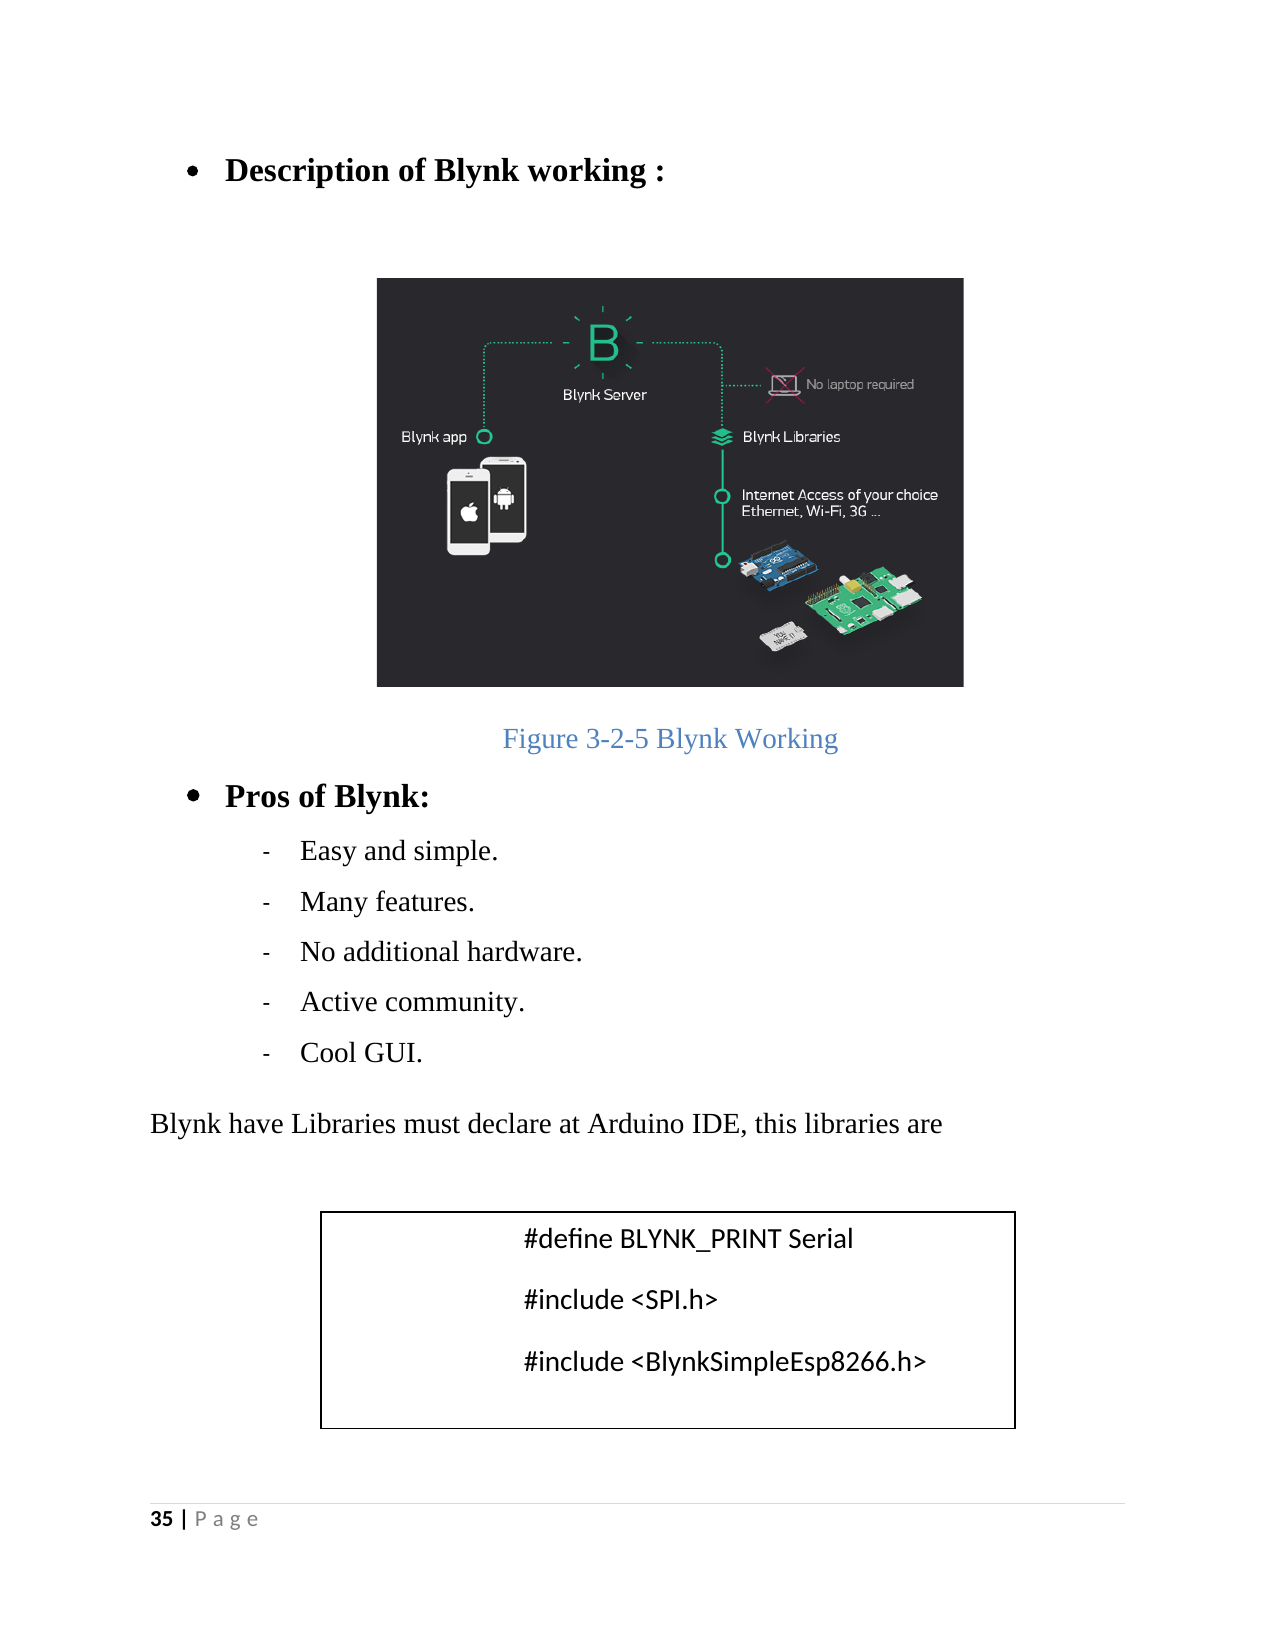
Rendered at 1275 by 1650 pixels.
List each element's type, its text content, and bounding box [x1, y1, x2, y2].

picture [376, 278, 964, 687]
list Easy and simple. [262, 833, 1191, 867]
list Pros of Blynk: [187, 776, 1191, 814]
list Description of Blynk working : [187, 150, 1191, 188]
text Figure 3-2-5 Blynk Working [150, 722, 1191, 755]
list Cool GUI. [262, 1035, 1191, 1068]
list Active community. [262, 984, 1191, 1018]
list No additional hardware. [262, 934, 1191, 968]
list Many features. [262, 884, 1191, 917]
text Blynk have Libraries must declare at Arduino IDE, this libraries are [150, 1106, 1191, 1139]
